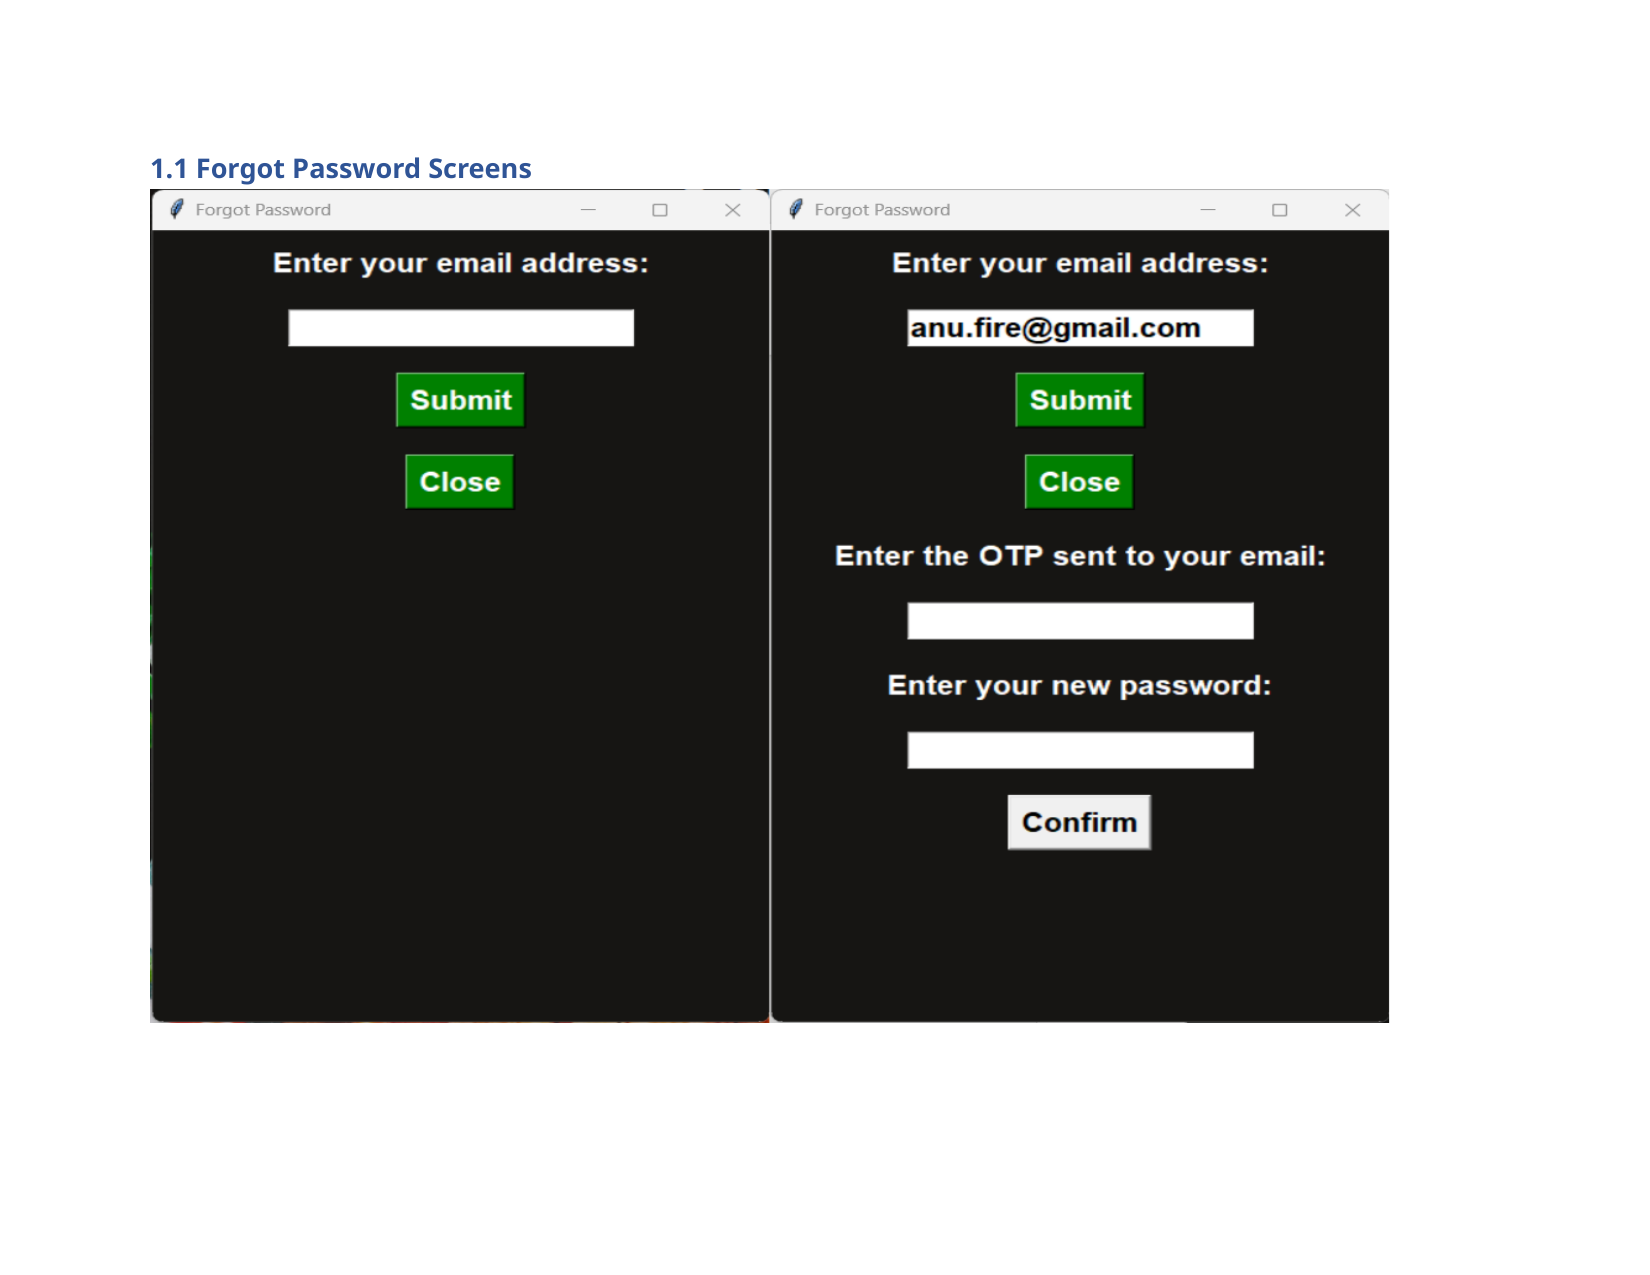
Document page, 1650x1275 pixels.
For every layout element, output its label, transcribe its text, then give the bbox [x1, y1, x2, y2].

subtitle 1.1 Forgot Password Screens [150, 150, 1500, 187]
picture [150, 189, 1390, 1023]
